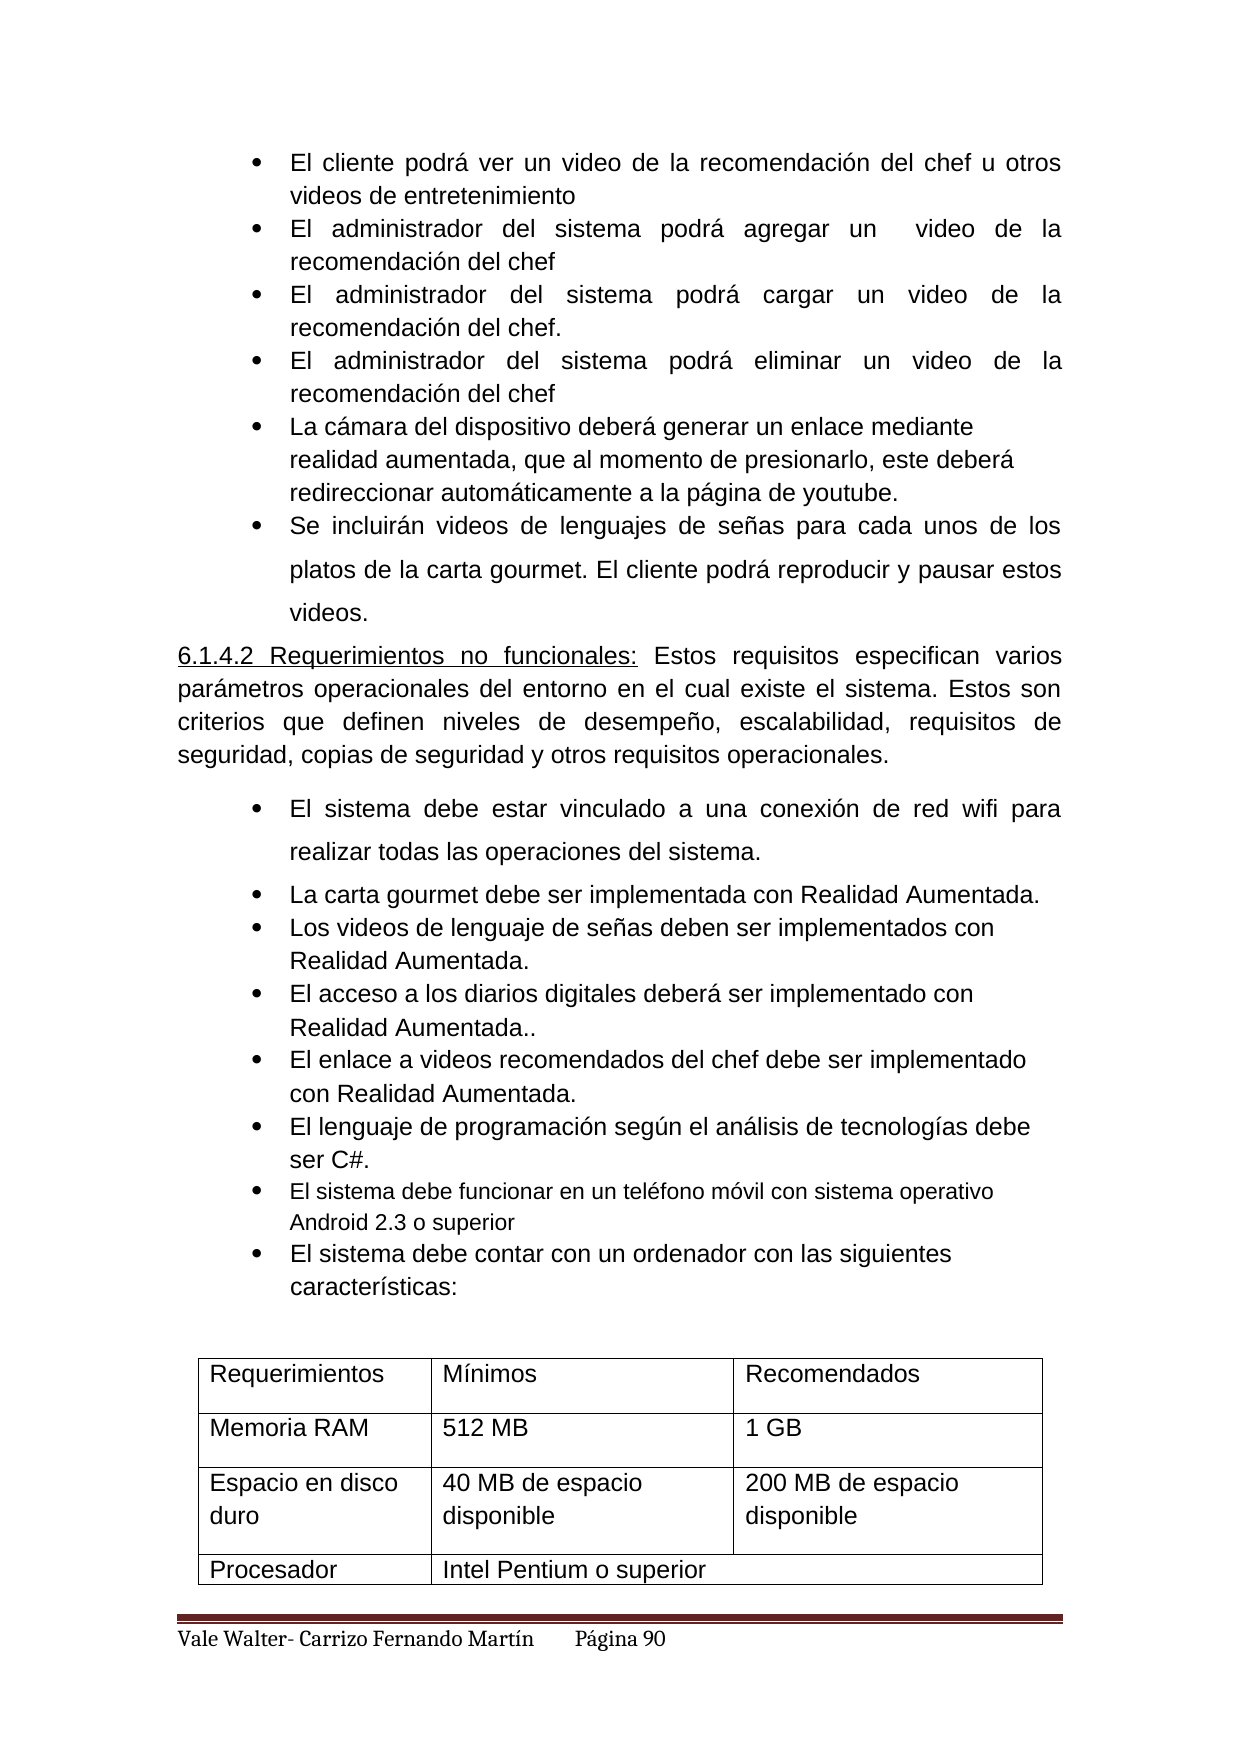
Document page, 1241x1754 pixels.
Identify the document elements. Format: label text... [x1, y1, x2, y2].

list El cliente podrá ver un video de la recomendación del chef u otros videos de entretenimiento [252, 148, 1063, 209]
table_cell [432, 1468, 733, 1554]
text 6.1.4.2 Requerimientos no funcionales: Estos requisitos especifican varios parámetros operacionales del entorno en el cual existe el sistema. Estos son criterios que definen niveles de desempeño, escalabilidad, requisitos de seguridad, copias de seguridad y otros requisitos operacionales. [177, 641, 1063, 769]
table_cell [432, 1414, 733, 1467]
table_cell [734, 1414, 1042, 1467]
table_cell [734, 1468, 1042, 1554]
list El administrador del sistema podrá agregar un video de la recomendación del chef [252, 214, 1063, 276]
list El acceso a los diarios digitales deberá ser implementado con Realidad Aumentada.. [252, 979, 1063, 1041]
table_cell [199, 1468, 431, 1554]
list El sistema debe funcionar en un teléfono móvil con sistema operativo Android 2.3 o superior [252, 1178, 1063, 1235]
list El sistema debe contar con un ordenador con las siguientes características: [252, 1239, 1063, 1301]
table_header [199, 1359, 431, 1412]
list La carta gourmet debe ser implementada con Realidad Aumentada. [252, 880, 1063, 909]
list El administrador del sistema podrá cargar un video de la recomendación del chef. [252, 280, 1063, 342]
list El enlace a videos recomendados del chef debe ser implementado con Realidad Aumentada. [252, 1046, 1063, 1107]
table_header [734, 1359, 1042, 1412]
list El lenguaje de programación según el análisis de tecnologías debe ser C#. [252, 1112, 1063, 1173]
list El sistema debe estar vinculado a una conexión de red wifi para realizar todas las operaciones del sistema. [252, 794, 1063, 866]
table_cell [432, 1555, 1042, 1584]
list La cámara del dispositivo deberá generar un enlace mediante realidad aumentada, que al momento de presionarlo, este deberá redireccionar automáticamente a la página de youtube. [252, 412, 1063, 507]
list Los videos de lenguaje de señas deben ser implementados con Realidad Aumentada. [252, 913, 1063, 975]
list Se incluirán videos de lenguajes de señas para cada unos de los platos de la carta gourmet. El cliente podrá reproducir y pausar estos videos. [252, 511, 1063, 626]
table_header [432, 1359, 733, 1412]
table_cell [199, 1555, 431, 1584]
list El administrador del sistema podrá eliminar un video de la recomendación del chef [252, 346, 1063, 408]
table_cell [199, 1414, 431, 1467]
